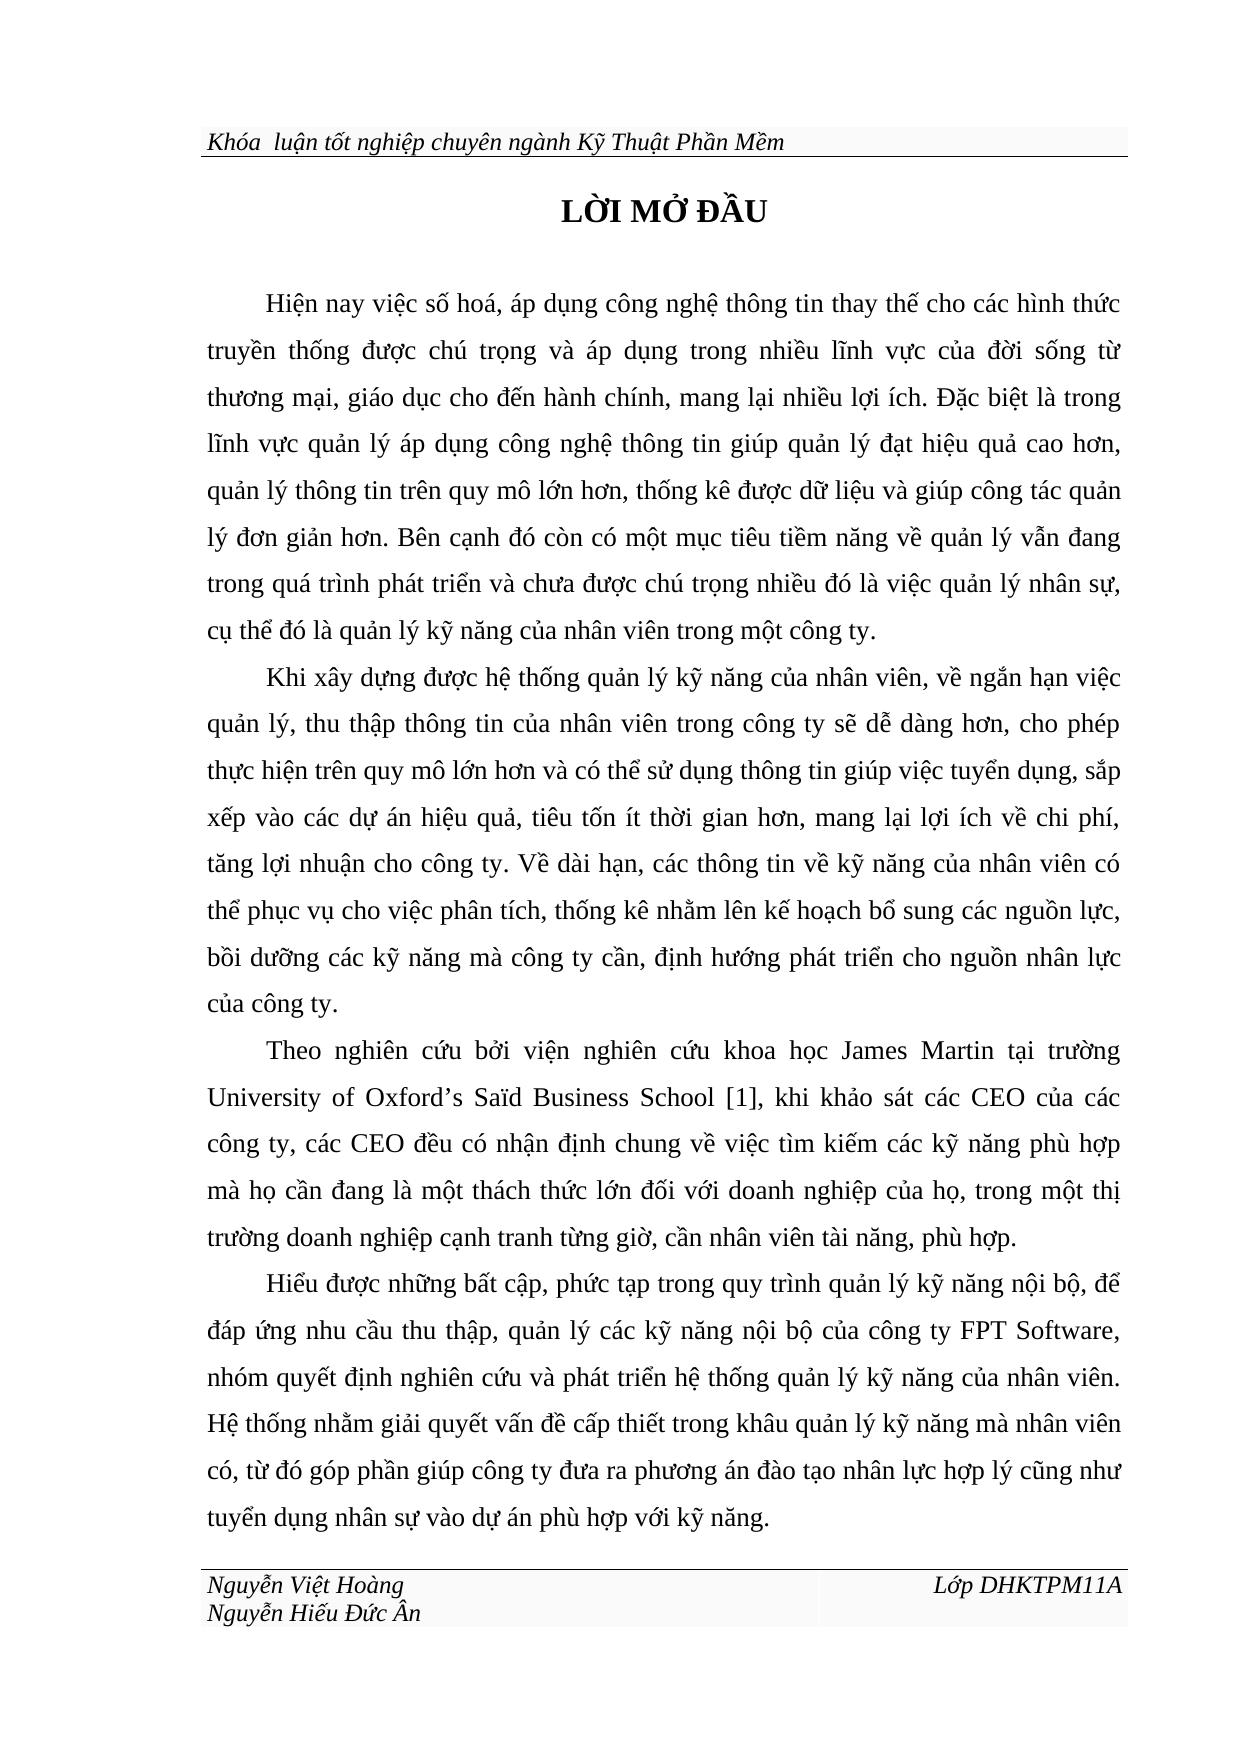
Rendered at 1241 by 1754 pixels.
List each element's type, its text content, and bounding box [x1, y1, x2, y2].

text Theo nghiên cứu bởi viện nghiên cứu khoa học James Martin tại trường University of Oxford’s Saïd Business School [1], khi khảo sát các CEO của các công ty, các CEO đều có nhận định chung về việc tìm kiếm các kỹ năng phù hợp mà họ cần đang là một thách thức lớn đối với doanh nghiệp của họ, trong một thị trường doanh nghiệp cạnh tranh từng giờ, cần nhân viên tài năng, phù hợp. [207, 1034, 1122, 1252]
text Hiện nay việc số hoá, áp dụng công nghệ thông tin thay thế cho các hình thức truyền thống được chú trọng và áp dụng trong nhiều lĩnh vực của đời sống từ thương mại, giáo dục cho đến hành chính, mang lại nhiều lợi ích. Đặc biệt là trong lĩnh vực quản lý áp dụng công nghệ thông tin giúp quản lý đạt hiệu quả cao hơn, quản lý thông tin trên quy mô lớn hơn, thống kê được dữ liệu và giúp công tác quản lý đơn giản hơn. Bên cạnh đó còn có một mục tiêu tiềm năng về quản lý vẫn đang trong quá trình phát triển và chưa được chú trọng nhiều đó là việc quản lý nhân sự, cụ thể đó là quản lý kỹ năng của nhân viên trong một công ty. [207, 287, 1122, 645]
text Hiểu được những bất cập, phức tạp trong quy trình quản lý kỹ năng nội bộ, để đáp ứng nhu cầu thu thập, quản lý các kỹ năng nội bộ của công ty FPT Software, nhóm quyết định nghiên cứu và phát triển hệ thống quản lý kỹ năng của nhân viên. Hệ thống nhằm giải quyết vấn đề cấp thiết trong khâu quản lý kỹ năng mà nhân viên có, từ đó góp phần giúp công ty đưa ra phương án đào tạo nhân lực hợp lý cũng như tuyển dụng nhân sự vào dự án phù hợp với kỹ năng. [207, 1267, 1122, 1532]
text Khi xây dựng được hệ thống quản lý kỹ năng của nhân viên, về ngắn hạn việc quản lý, thu thập thông tin của nhân viên trong công ty sẽ dễ dàng hơn, cho phép thực hiện trên quy mô lớn hơn và có thể sử dụng thông tin giúp việc tuyển dụng, sắp xếp vào các dự án hiệu quả, tiêu tốn ít thời gian hơn, mang lại lợi ích về chi phí, tăng lợi nhuận cho công ty. Về dài hạn, các thông tin về kỹ năng của nhân viên có thể phục vụ cho việc phân tích, thống kê nhằm lên kế hoạch bổ sung các nguồn lực, bồi dưỡng các kỹ năng mà công ty cần, định hướng phát triển cho nguồn nhân lực của công ty. [207, 661, 1122, 1019]
subtitle LỜI MỞ ĐẦU [207, 192, 1122, 230]
